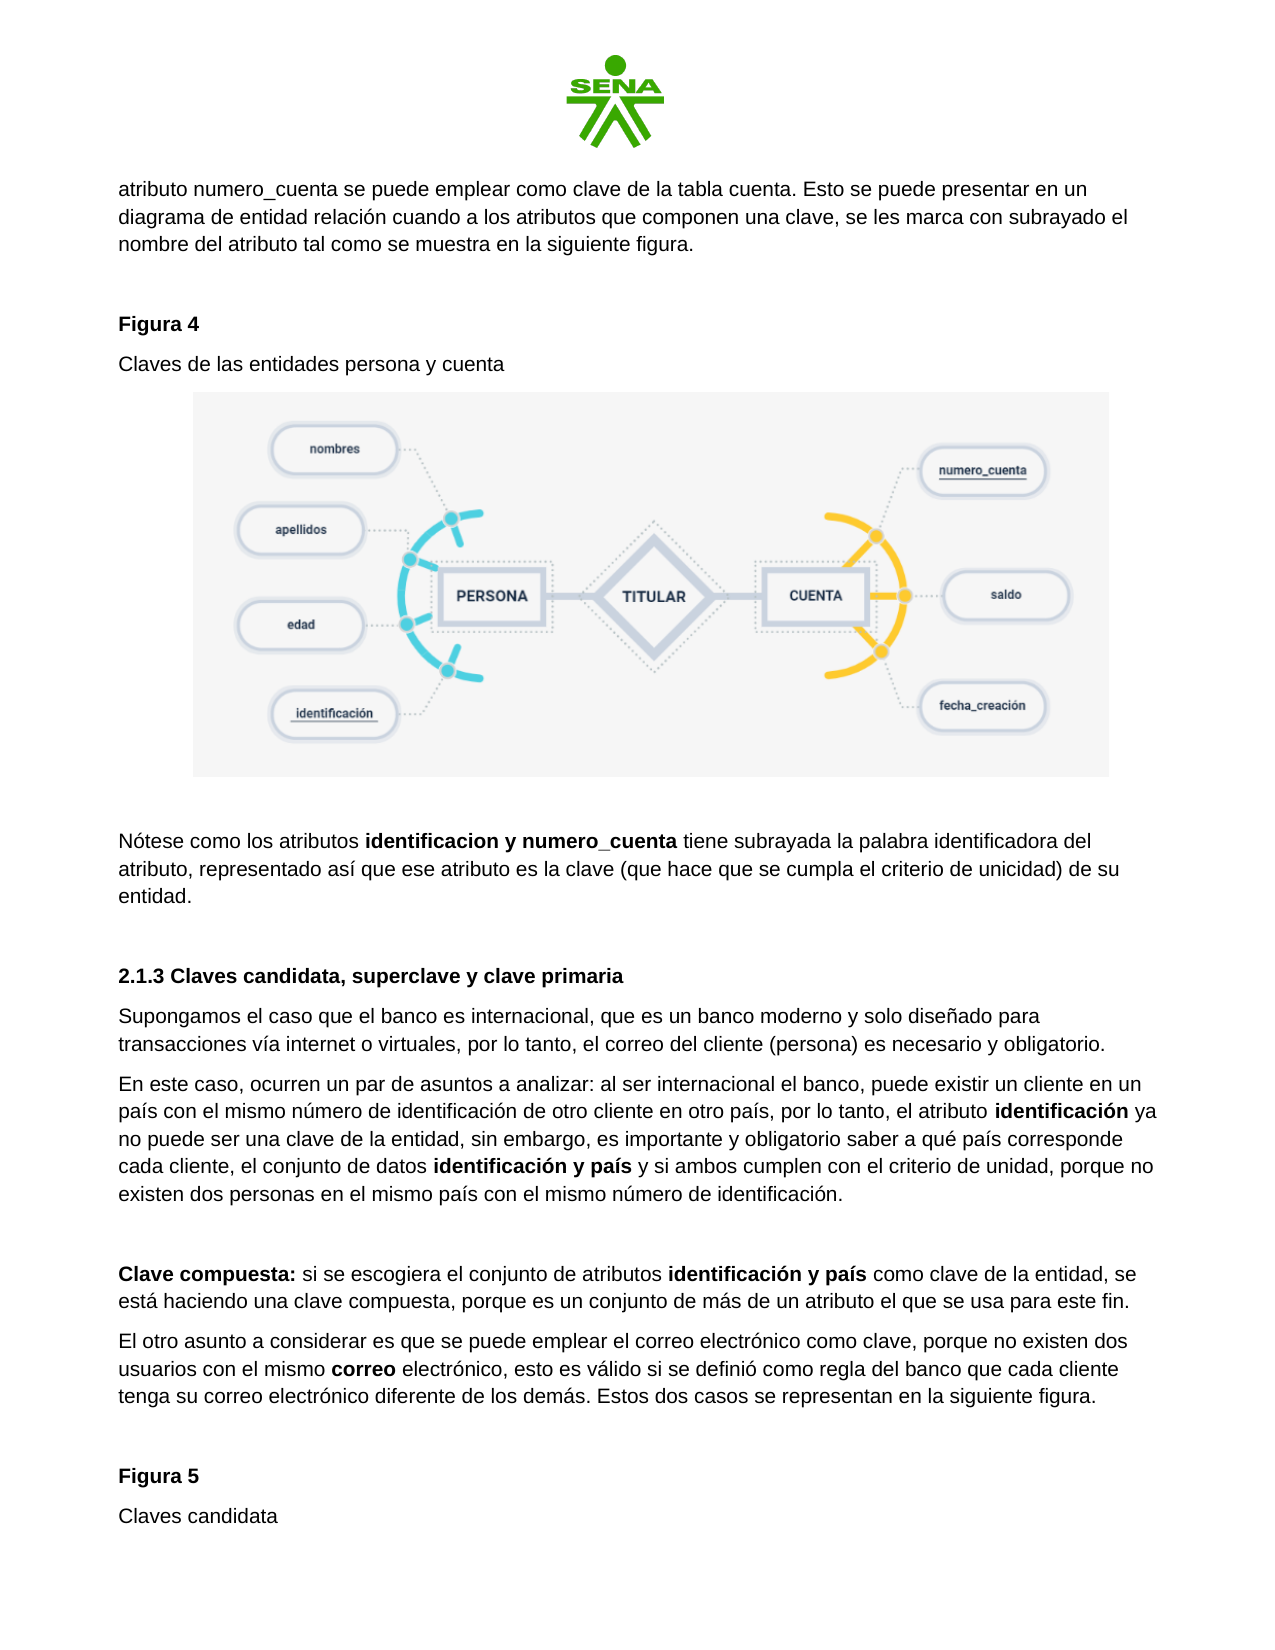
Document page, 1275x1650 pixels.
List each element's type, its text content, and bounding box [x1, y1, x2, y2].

picture [566, 55, 664, 148]
text Nótese como los atributos identificacion y numero_cuenta tiene subrayada la palabra identificadora del atributo, representado así que ese atributo es la clave (que hace que se cumpla el criterio de unicidad) de su entidad. [118, 829, 1157, 908]
picture [193, 392, 1110, 777]
text Clave compuesta: si se escogiera el conjunto de atributos identificación y país como clave de la entidad, se está haciendo una clave compuesta, porque es un conjunto de más de un atributo el que se usa para este fin. [118, 1262, 1157, 1313]
text 2.1.3 Claves candidata, superclave y clave primaria [118, 964, 1157, 988]
text Claves de las entidades persona y cuenta [118, 352, 1157, 376]
text En este caso, ocurren un par de asuntos a analizar: al ser internacional el banco, puede existir un cliente en un país con el mismo número de identificación de otro cliente en otro país, por lo tanto, el atributo identificación ya no puede ser una clave de la entidad, sin embargo, es importante y obligatorio saber a qué país corresponde cada cliente, el conjunto de datos identificación y país y si ambos cumplen con el criterio de unidad, porque no existen dos personas en el mismo país con el mismo número de identificación. [118, 1072, 1157, 1206]
text El otro asunto a considerar es que se puede emplear el correo electrónico como clave, porque no existen dos usuarios con el mismo correo electrónico, esto es válido si se definió como regla del banco que cada cliente tenga su correo electrónico diferente de los demás. Estos dos casos se representan en la siguiente figura. [118, 1329, 1157, 1408]
text Supongamos el caso que el banco es internacional, que es un banco moderno y solo diseñado para transacciones vía internet o virtuales, por lo tanto, el correo del cliente (persona) es necesario y obligatorio. [118, 1004, 1157, 1056]
text Claves candidata [118, 1504, 1157, 1528]
text Figura 5 [118, 1464, 1157, 1488]
text Figura 4 [118, 312, 1157, 336]
